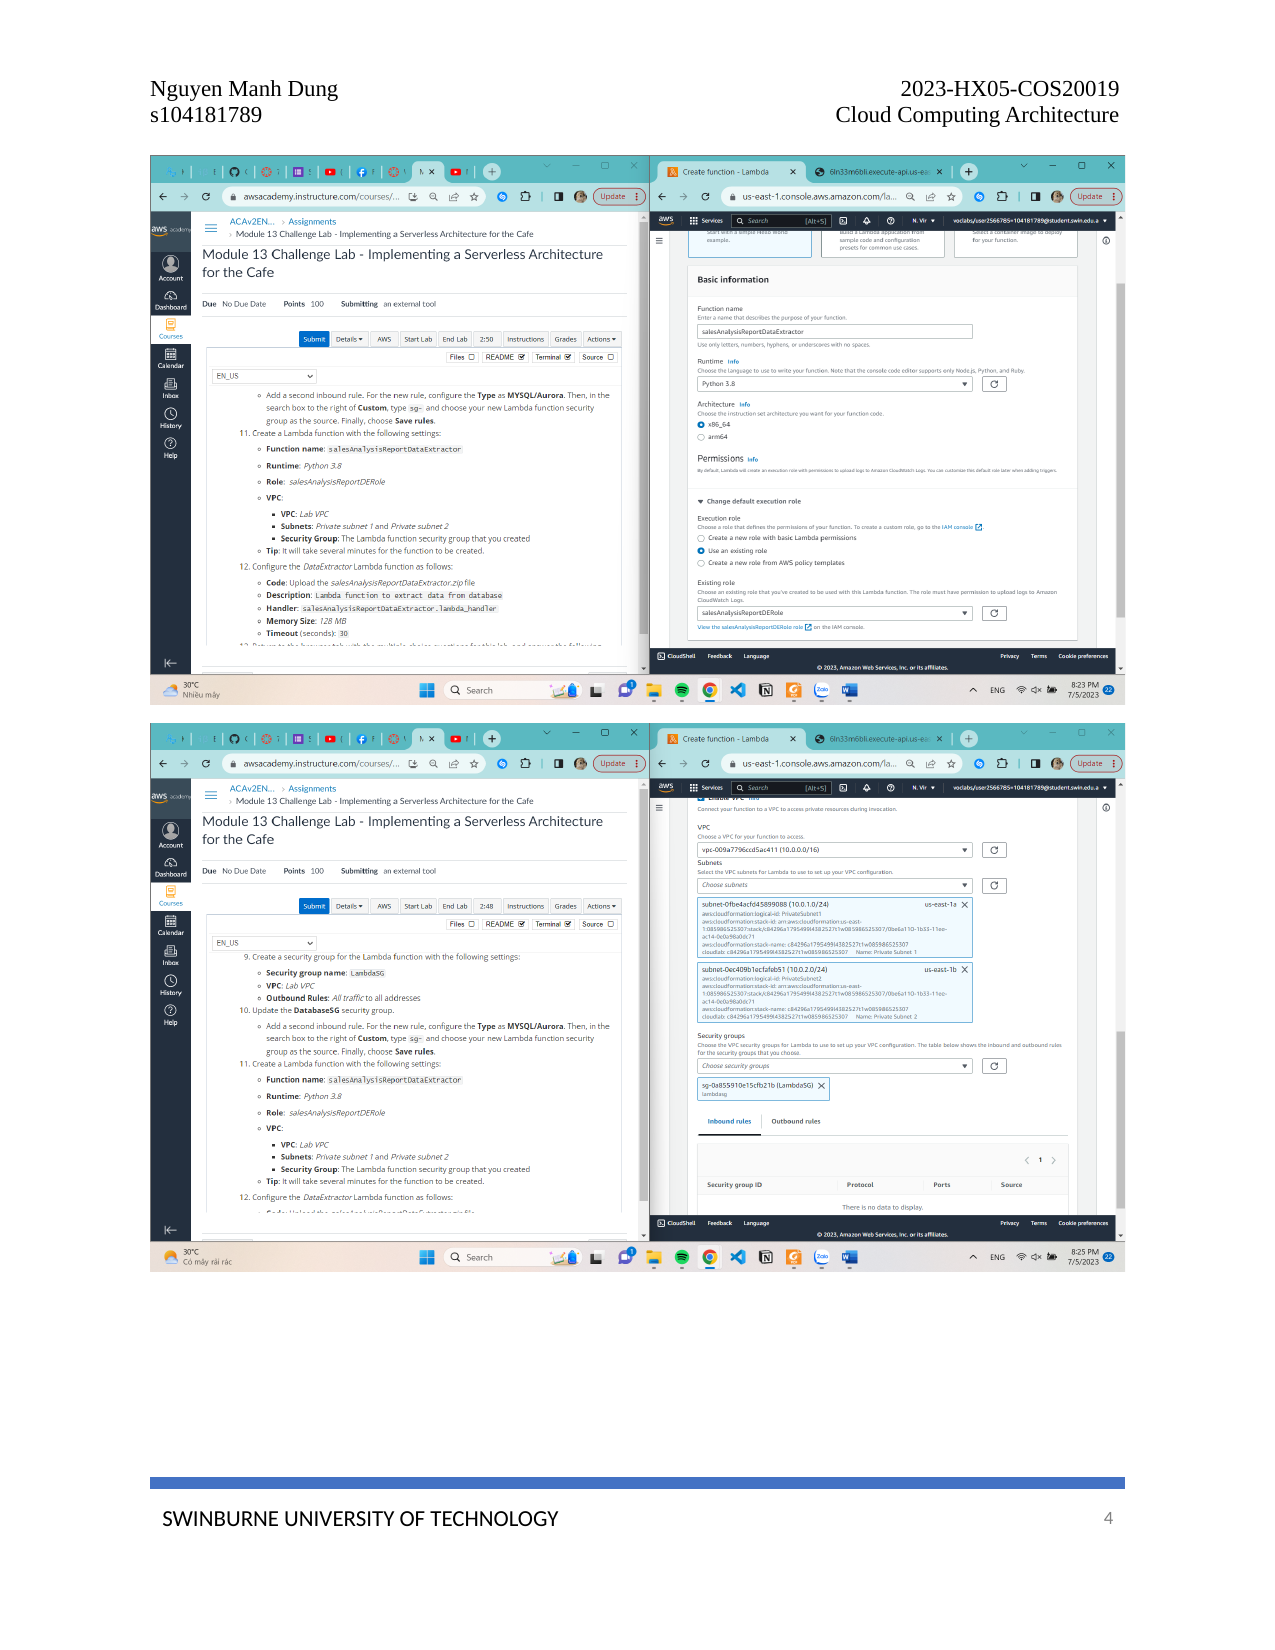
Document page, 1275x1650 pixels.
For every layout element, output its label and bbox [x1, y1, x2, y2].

picture [150, 723, 1125, 1272]
picture [150, 155, 1125, 705]
